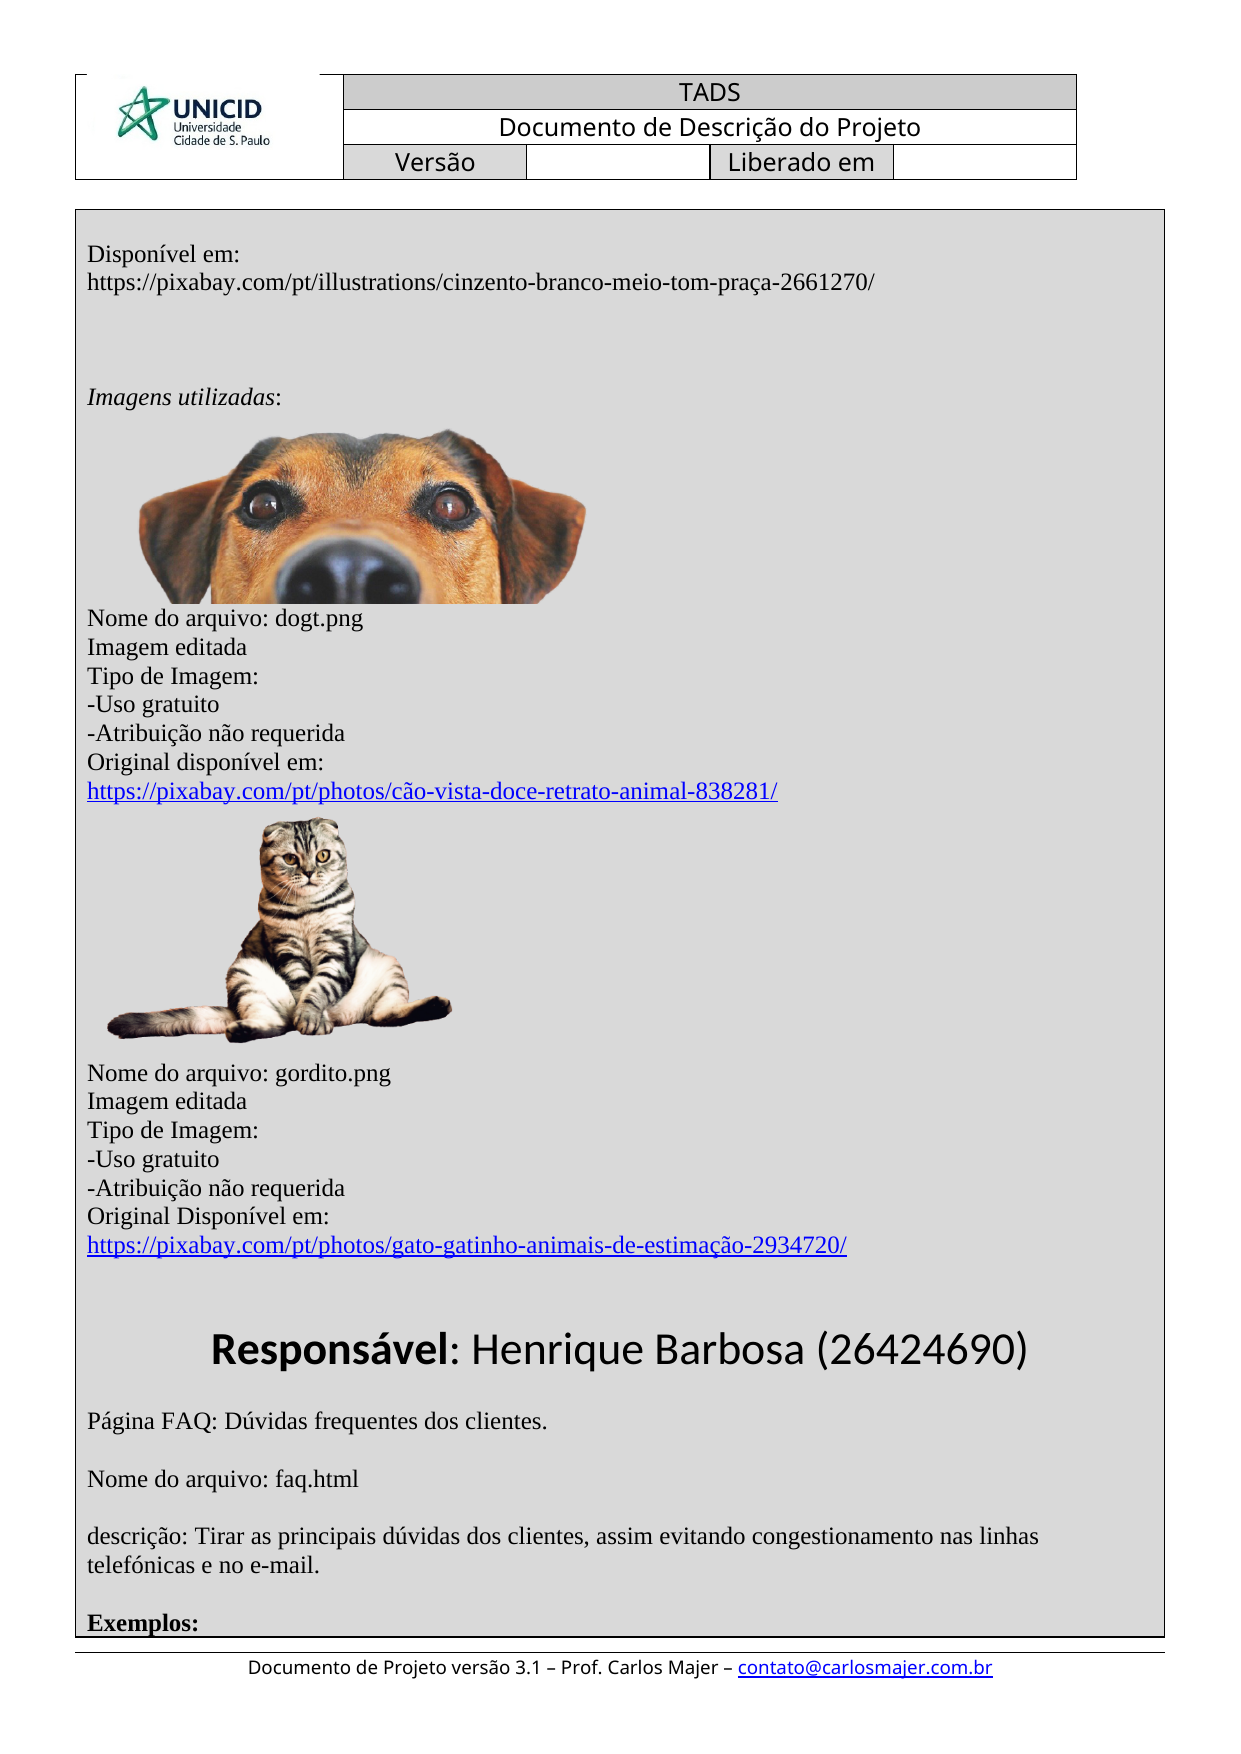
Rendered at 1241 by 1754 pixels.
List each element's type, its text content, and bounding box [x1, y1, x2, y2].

picture [86, 411, 642, 604]
picture [86, 74, 320, 166]
picture [86, 804, 467, 1058]
